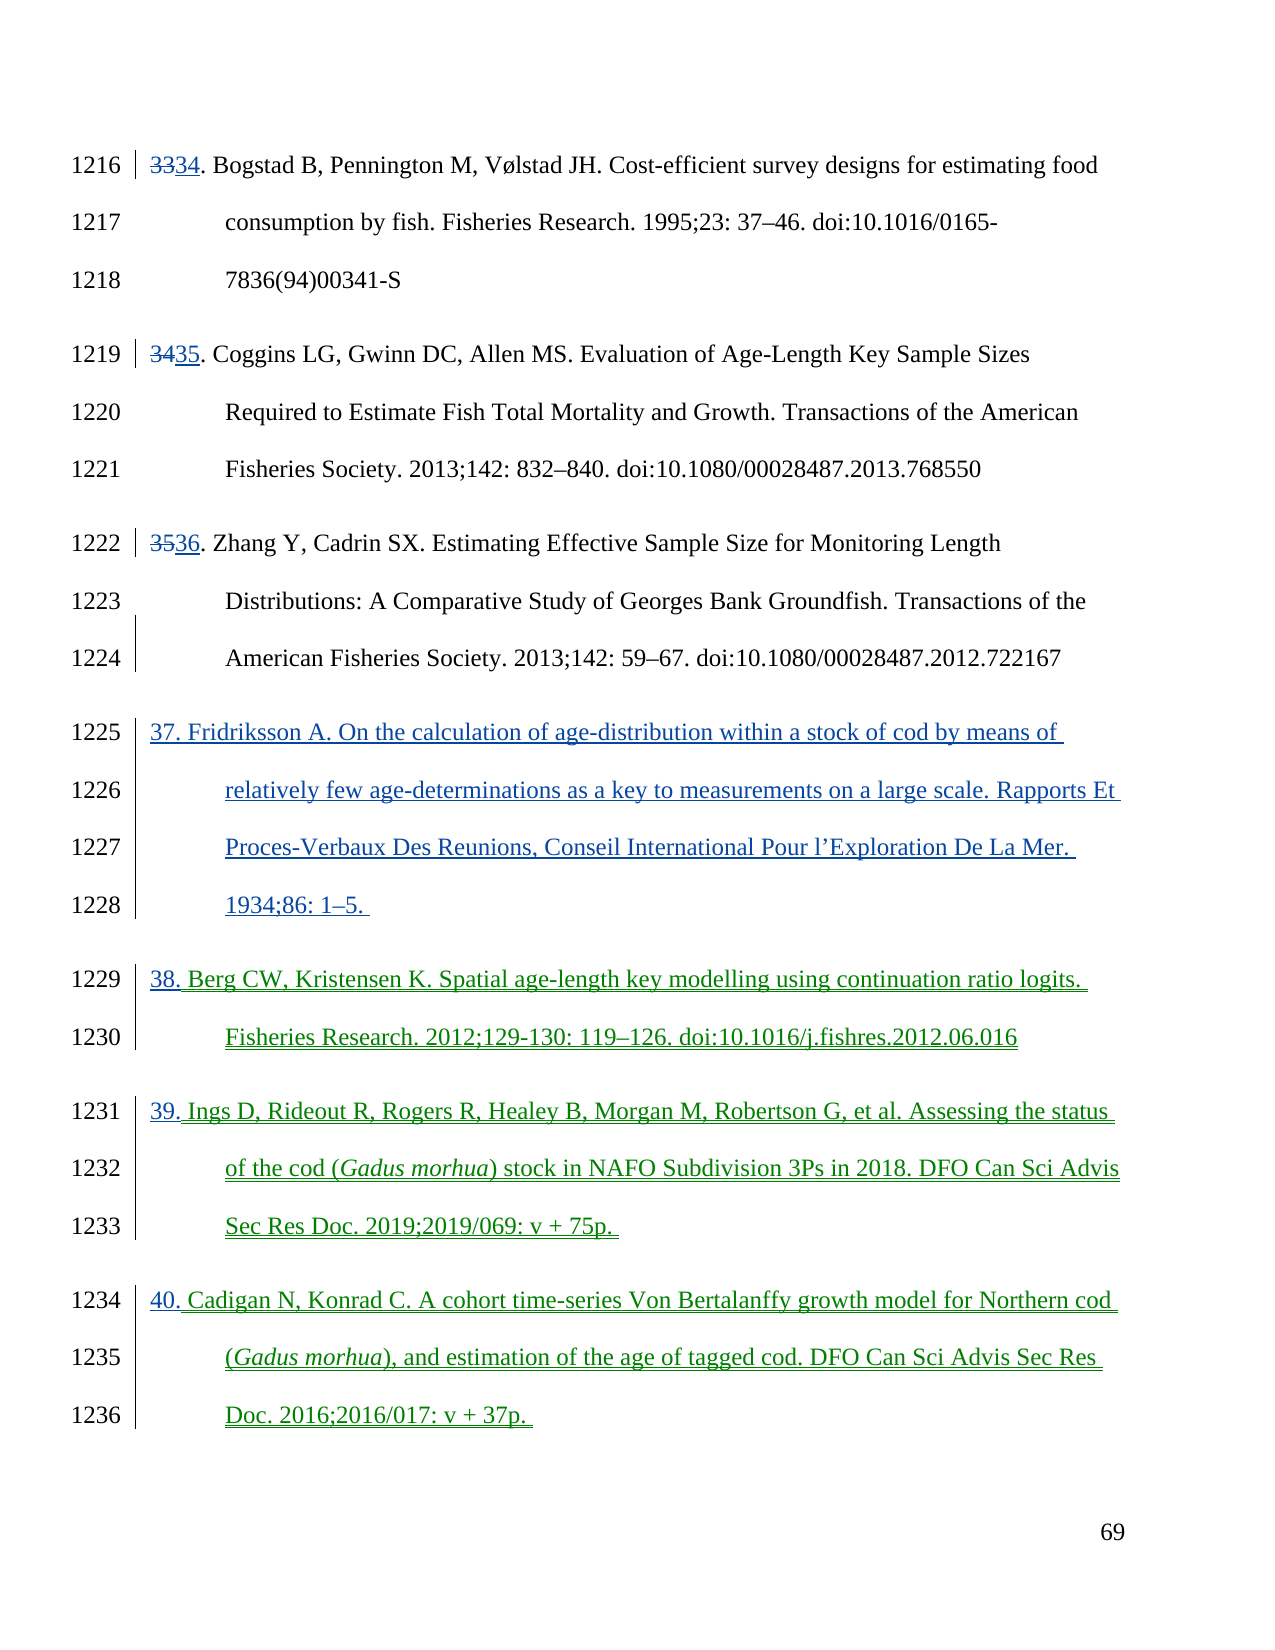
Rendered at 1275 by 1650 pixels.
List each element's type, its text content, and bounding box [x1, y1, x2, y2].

text . Bogstad B, Pennington M, Vølstad JH. Cost-efficient survey designs for estimating food consumption by fish. Fisheries Research. 1995;23: 37–46. doi:10.1016/0165-7836(94)00341-S [150, 150, 1125, 294]
text . Coggins LG, Gwinn DC, Allen MS. Evaluation of Age-Length Key Sample Sizes Required to Estimate Fish Total Mortality and Growth. Transactions of the American Fisheries Society. 2013;142: 832–840. doi:10.1080/00028487.2013.768550 [150, 339, 1125, 483]
text . Zhang Y, Cadrin SX. Estimating Effective Sample Size for Monitoring Length Distributions: A Comparative Study of Georges Bank Groundfish. Transactions of the American Fisheries Society. 2013;142: 59–67. doi:10.1080/00028487.2012.722167 [150, 528, 1125, 672]
